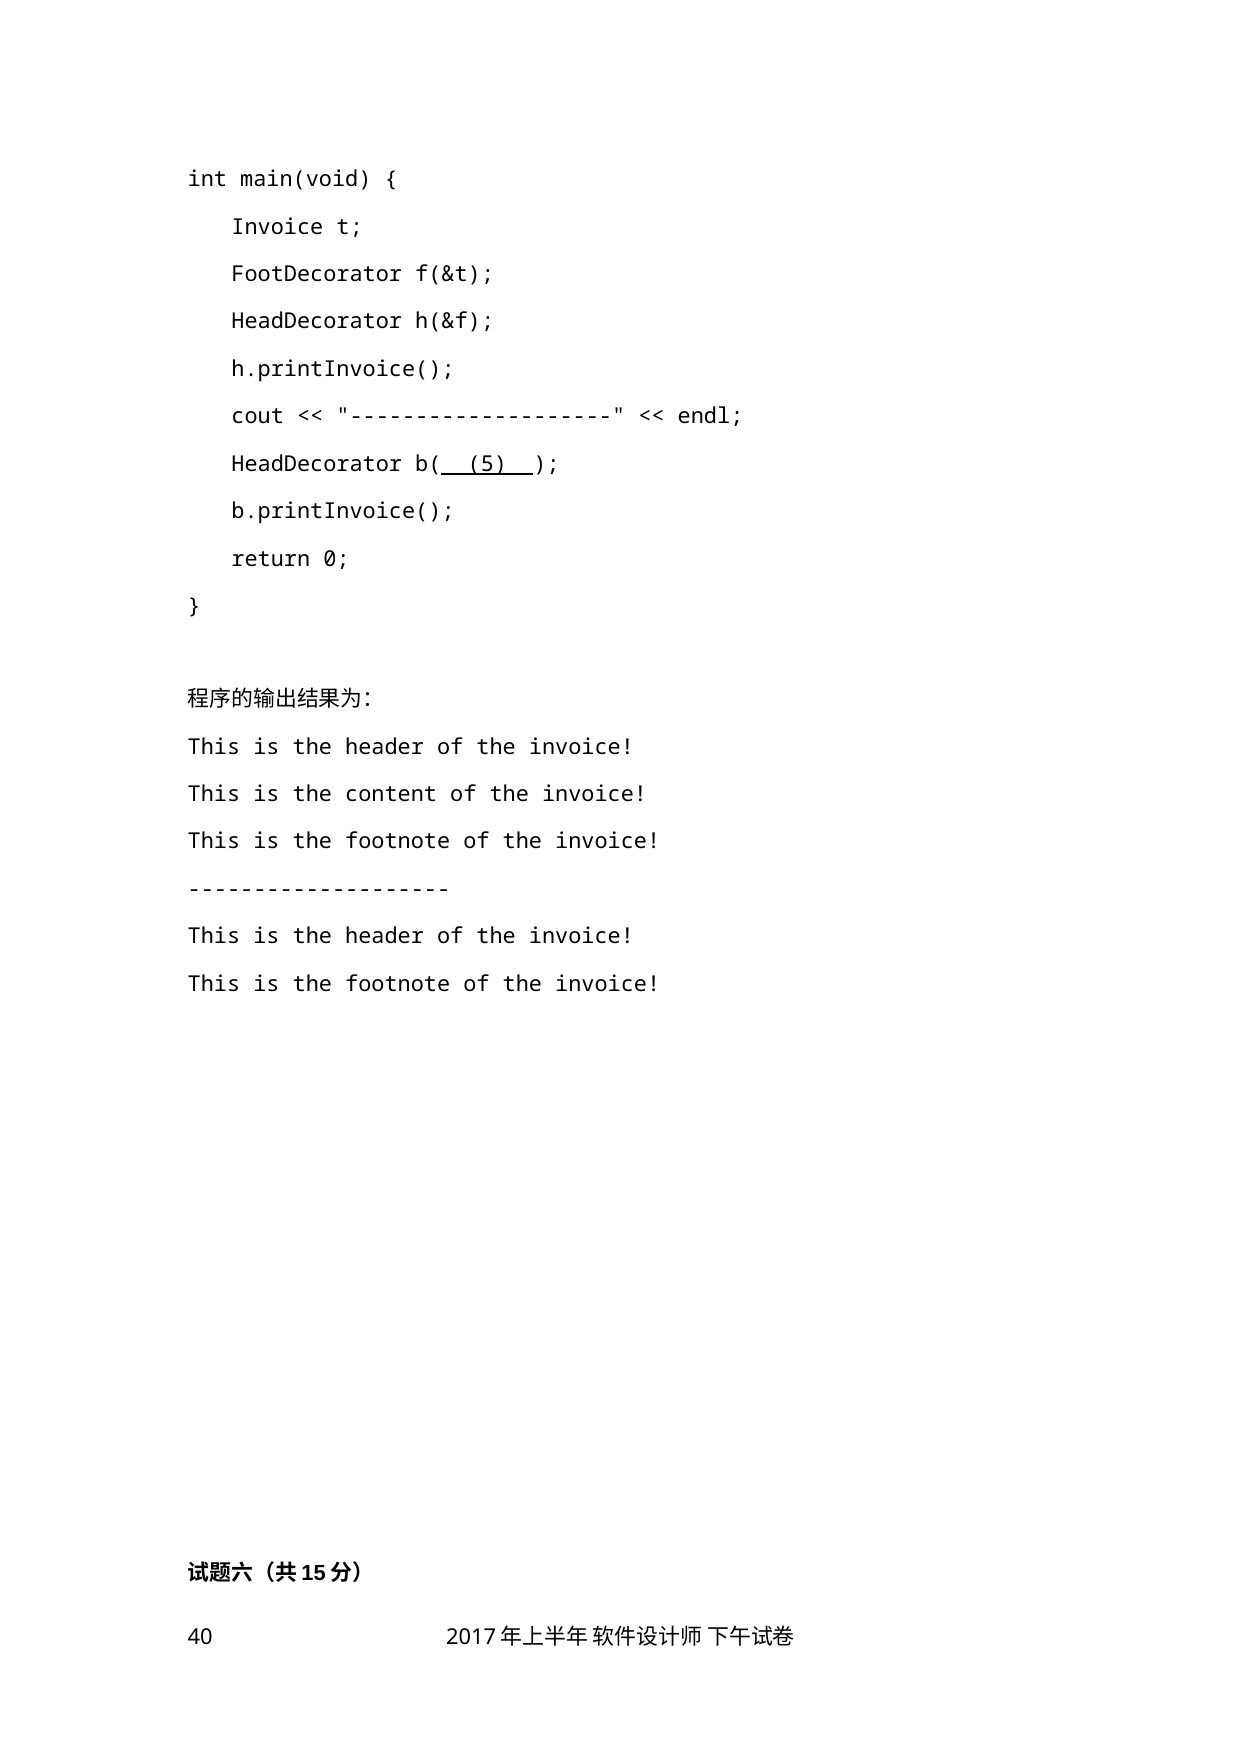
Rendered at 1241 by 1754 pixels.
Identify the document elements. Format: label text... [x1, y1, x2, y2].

text b.printInvoice(); [187, 494, 1053, 526]
text -------------------- [187, 872, 1053, 904]
text HeadDecorator h(&f); [187, 304, 1053, 337]
text This is the footnote of the invoice! [187, 824, 1053, 857]
text h.printInvoice(); [187, 352, 1053, 384]
text This is the header of the invoice! [187, 729, 1053, 762]
text Invoice t; [187, 209, 1053, 242]
text HeadDecorator b( (5) ); [187, 446, 1053, 479]
text This is the header of the invoice! [187, 919, 1053, 951]
text cout << "--------------------" << endl; [187, 399, 1053, 431]
text } [187, 588, 1053, 621]
text This is the content of the invoice! [187, 777, 1053, 809]
text 程序的输出结果为： [187, 681, 1053, 713]
text FootDecorator f(&t); [187, 257, 1053, 289]
text int main(void) { [187, 162, 1053, 194]
text This is the footnote of the invoice! [187, 966, 1053, 999]
text 试题六（共15分） [187, 1555, 1053, 1587]
text return 0; [187, 541, 1053, 574]
